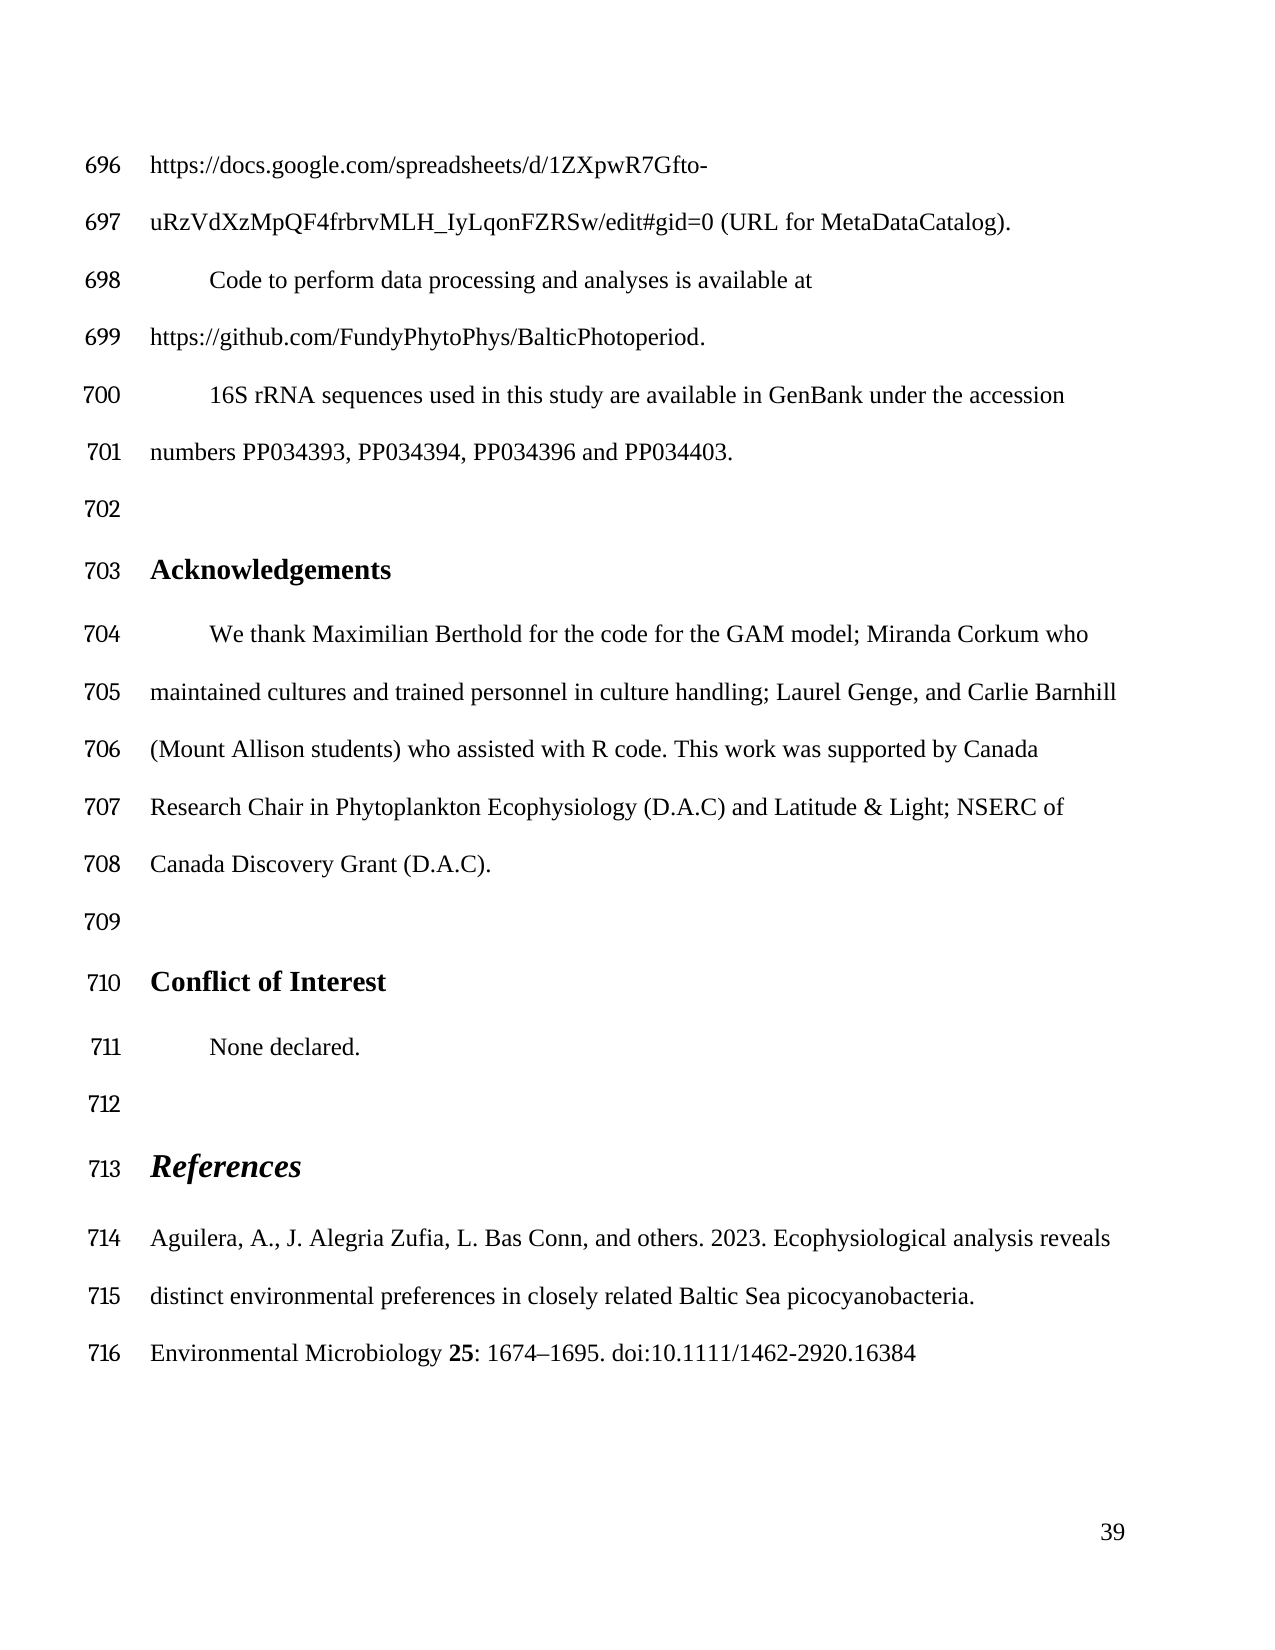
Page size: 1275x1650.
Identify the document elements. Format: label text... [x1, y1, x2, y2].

subtitle Conflict of Interest [150, 964, 1125, 998]
text None declared. [150, 1032, 1125, 1060]
text 16S rRNA sequences used in this study are available in GenBank under the accession numbers PP034393, PP034394, PP034396 and PP034403. [150, 380, 1125, 466]
text Aguilera, A., J. Alegria Zufia, L. Bas Conn, and others. 2023. Ecophysiological analysis reveals distinct environmental preferences in closely related Baltic Sea picocyanobacteria. Environmental Microbiology 25: 1674–1695. doi:10.1111/1462-2920.16384 [150, 1223, 1125, 1367]
subtitle References [150, 1147, 1125, 1185]
text We thank Maximilian Berthold for the code for the GAM model; Miranda Corkum who maintained cultures and trained personnel in culture handling; Laurel Genge, and Carlie Barnhill (Mount Allison students) who assisted with R code. This work was supported by Canada Research Chair in Phytoplankton Ecophysiology (D.A.C) and Latitude & Light; NSERC of Canada Discovery Grant (D.A.C). [150, 619, 1125, 878]
text Code to perform data processing and analyses is available at https://github.com/FundyPhytoPhys/BalticPhotoperiod. [150, 265, 1125, 351]
subtitle Acknowledgements [150, 552, 1125, 586]
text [150, 150, 1125, 236]
